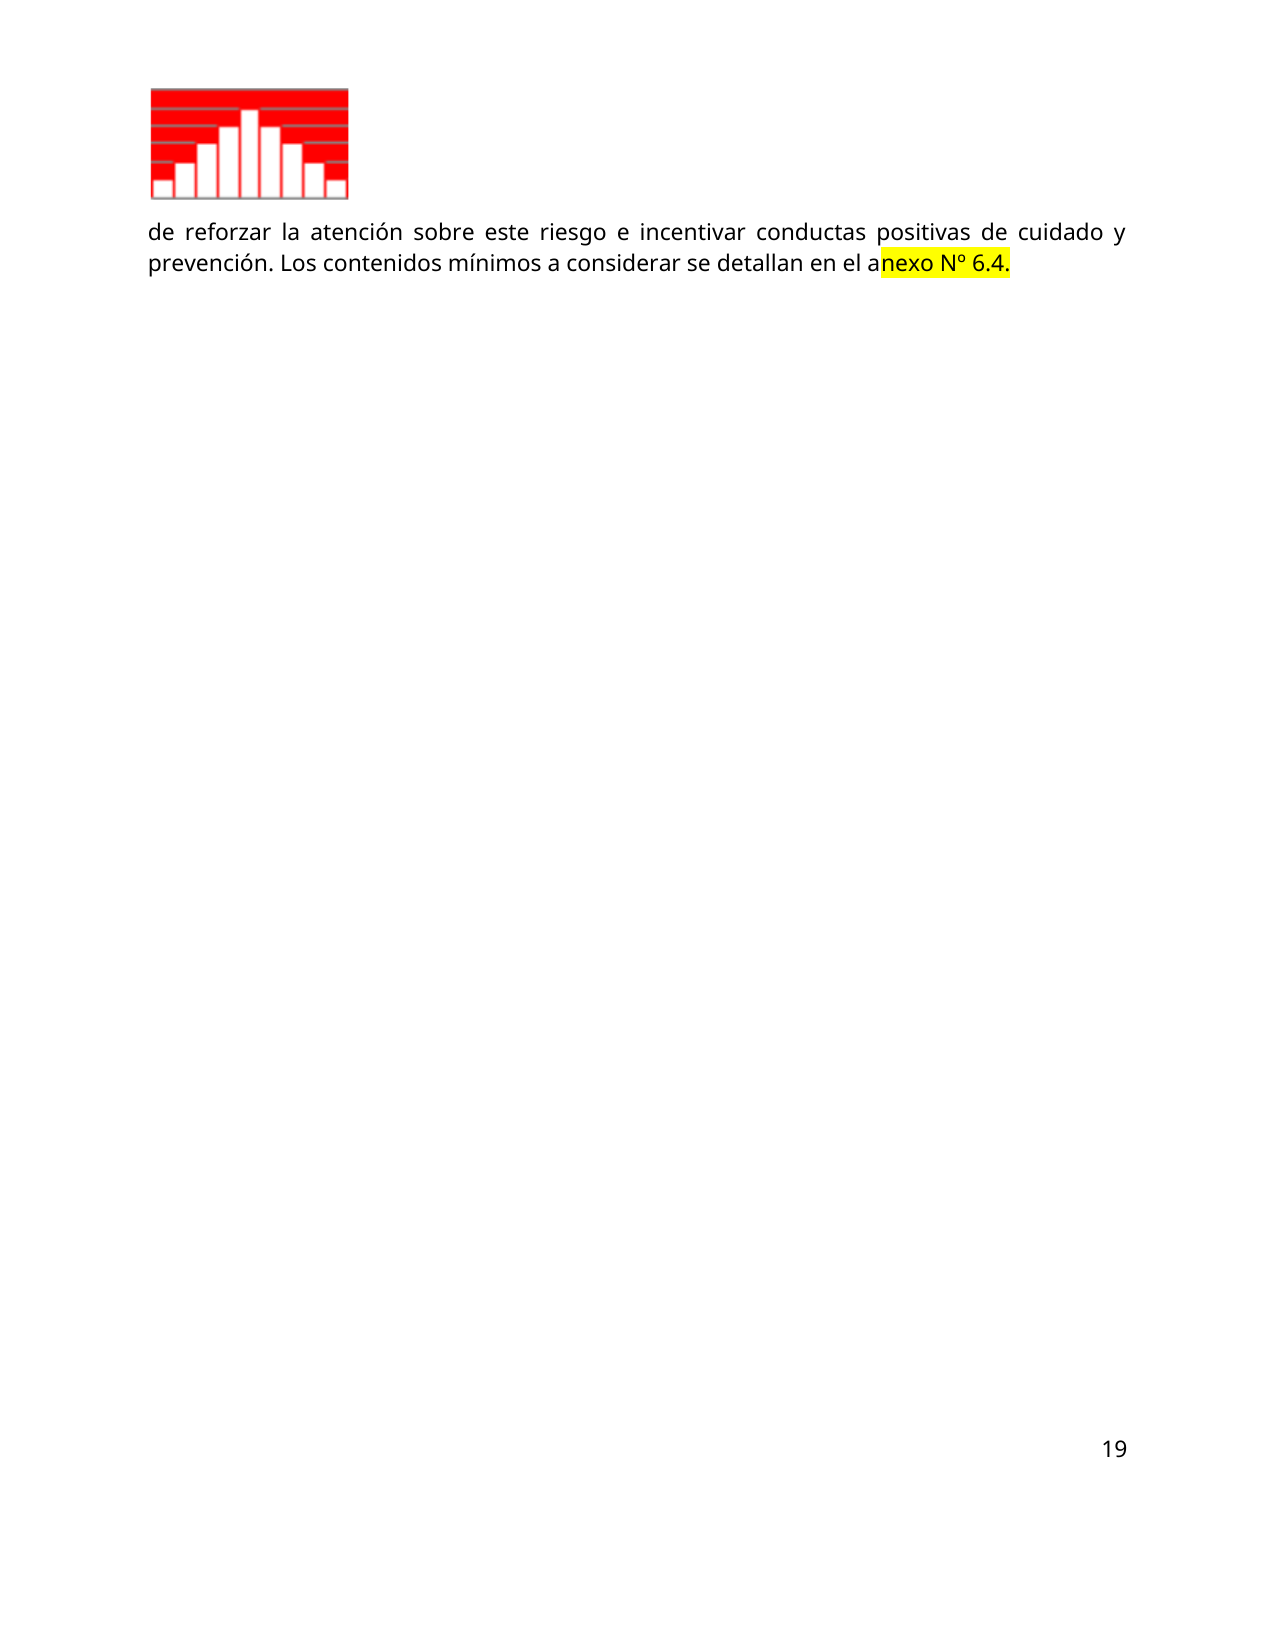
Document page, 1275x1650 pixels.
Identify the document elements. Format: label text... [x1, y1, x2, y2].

picture [147, 87, 354, 204]
